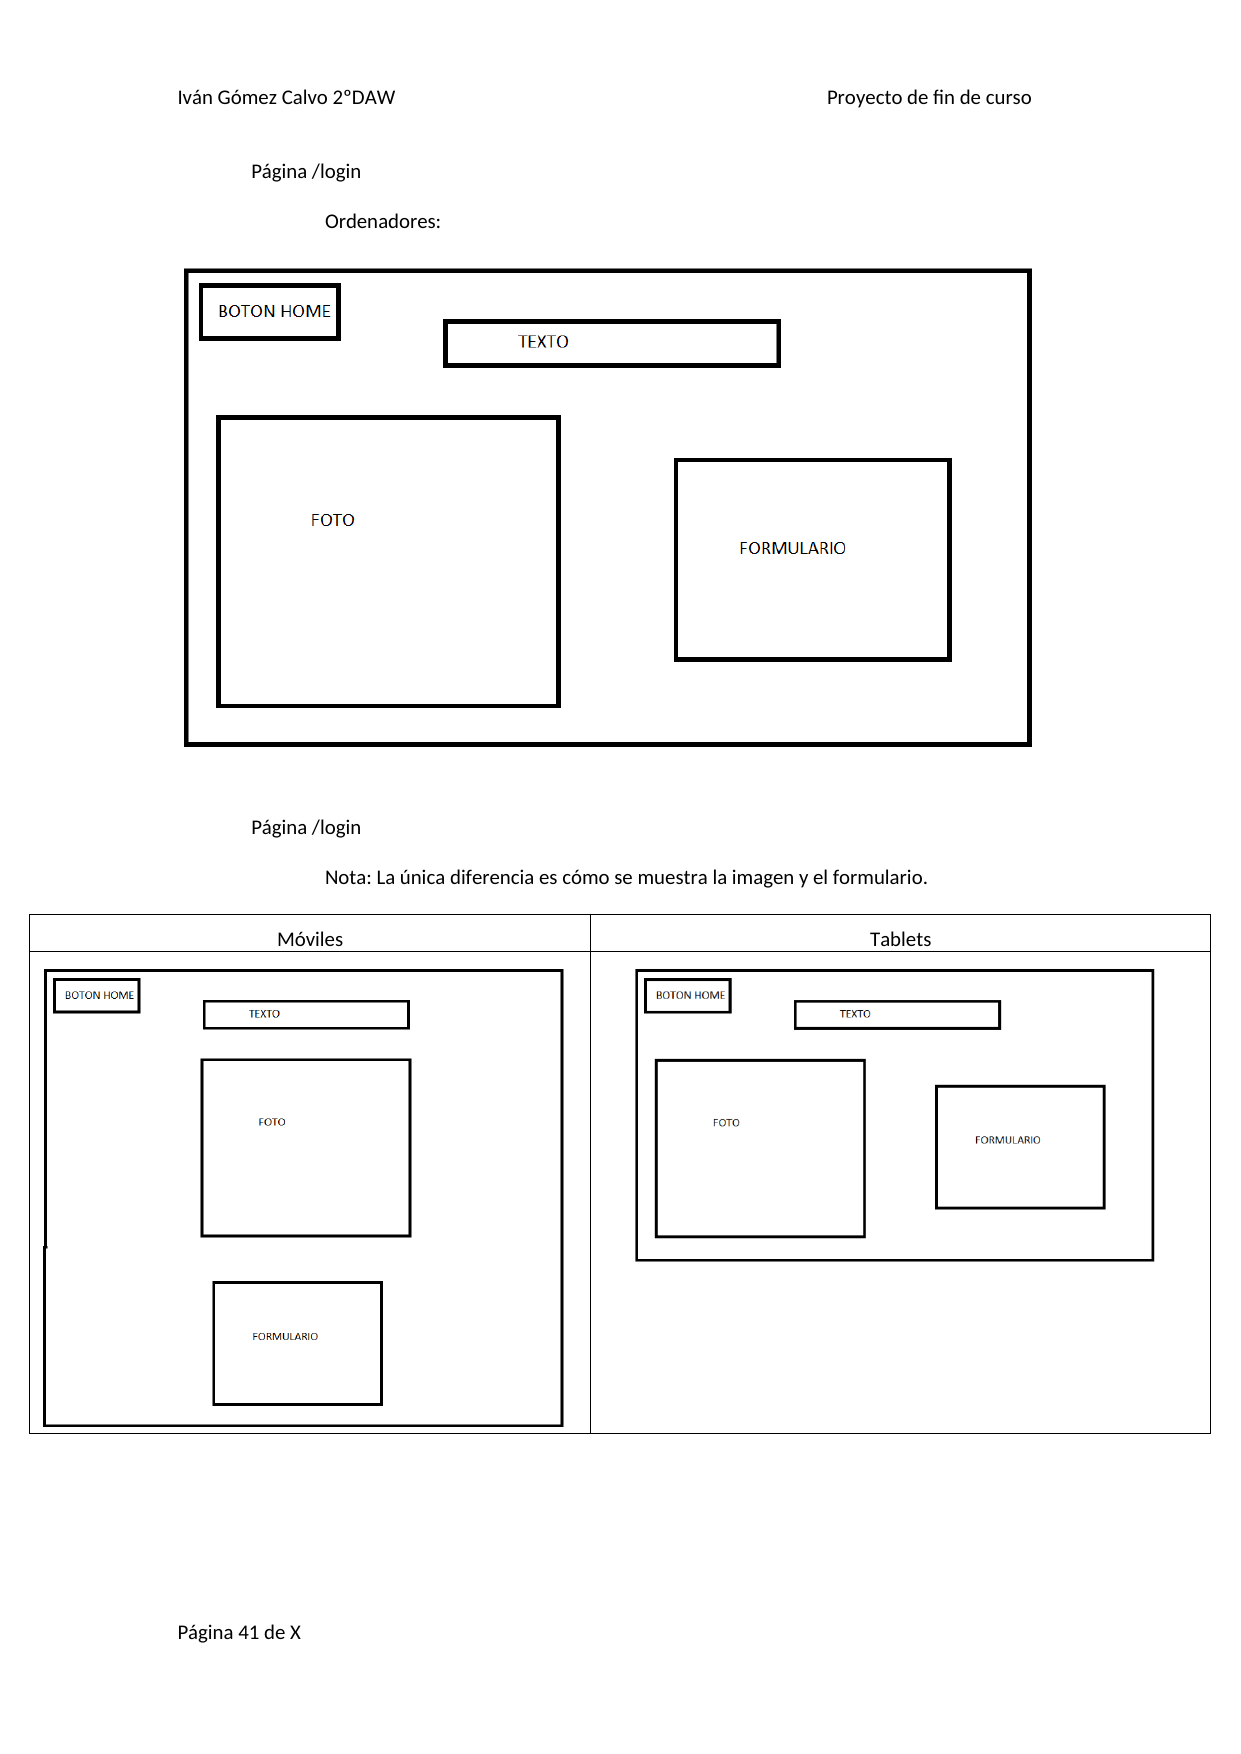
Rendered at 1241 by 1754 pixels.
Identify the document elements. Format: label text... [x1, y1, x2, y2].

table_cell [591, 952, 1210, 1433]
table_header Tablets [591, 915, 1210, 951]
table_cell [30, 952, 590, 1433]
text Página /login [177, 814, 1063, 840]
table_header Móviles [30, 915, 590, 951]
picture [177, 258, 1059, 790]
text Ordenadores: [177, 208, 1063, 233]
text Nota: La única diferencia es cómo se muestra la imagen y el formulario. [177, 864, 1063, 890]
picture [40, 962, 580, 1433]
text Página /login [177, 158, 1063, 183]
picture [631, 962, 1171, 1280]
